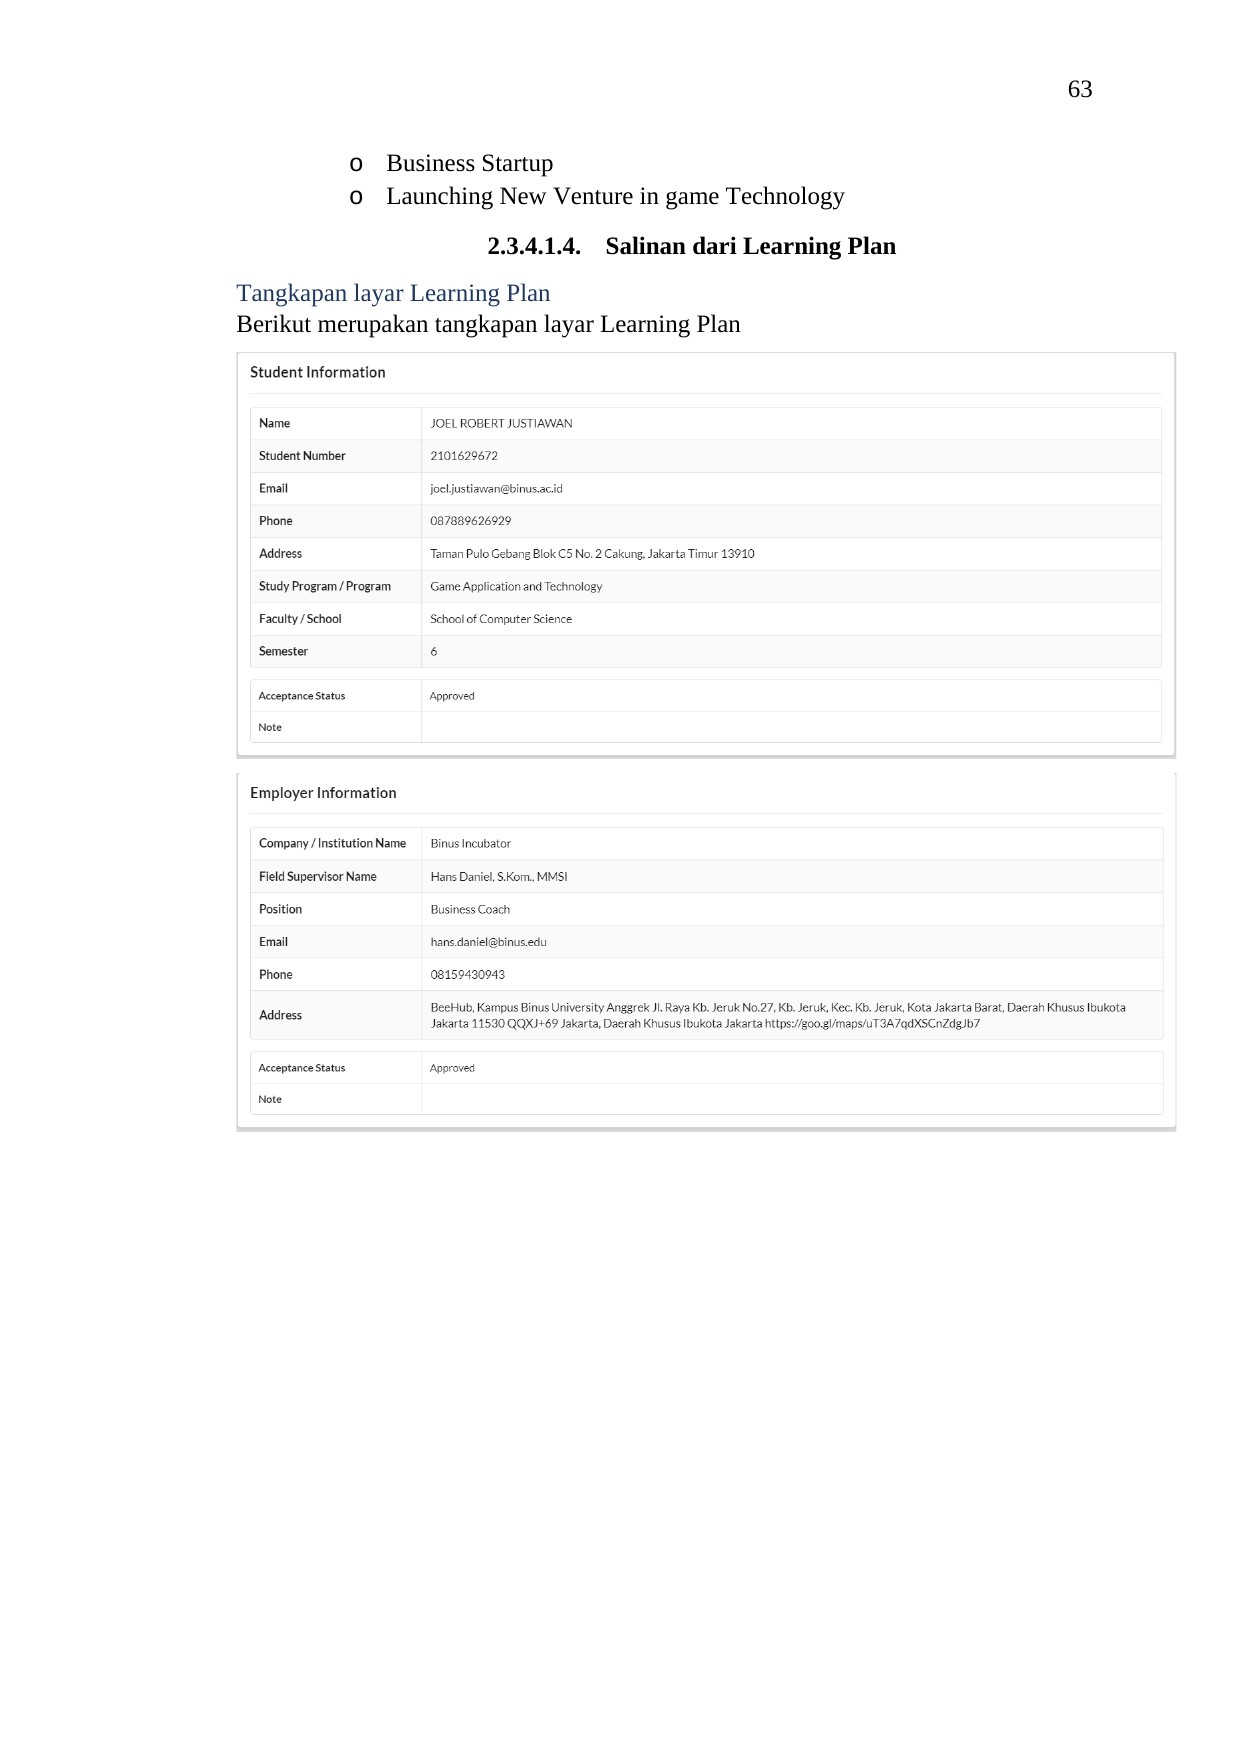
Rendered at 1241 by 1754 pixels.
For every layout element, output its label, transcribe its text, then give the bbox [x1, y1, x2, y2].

list Launching New Venture in game Technology [349, 181, 1092, 212]
subtitle Salinan dari Learning Plan [487, 231, 1092, 259]
picture [236, 773, 1177, 1132]
subtitle Tangkapan layar Learning Plan [236, 278, 1092, 307]
picture [236, 352, 1177, 759]
text Berikut merupakan tangkapan layar Learning Plan [236, 309, 1092, 338]
list Business Startup [349, 148, 1092, 178]
